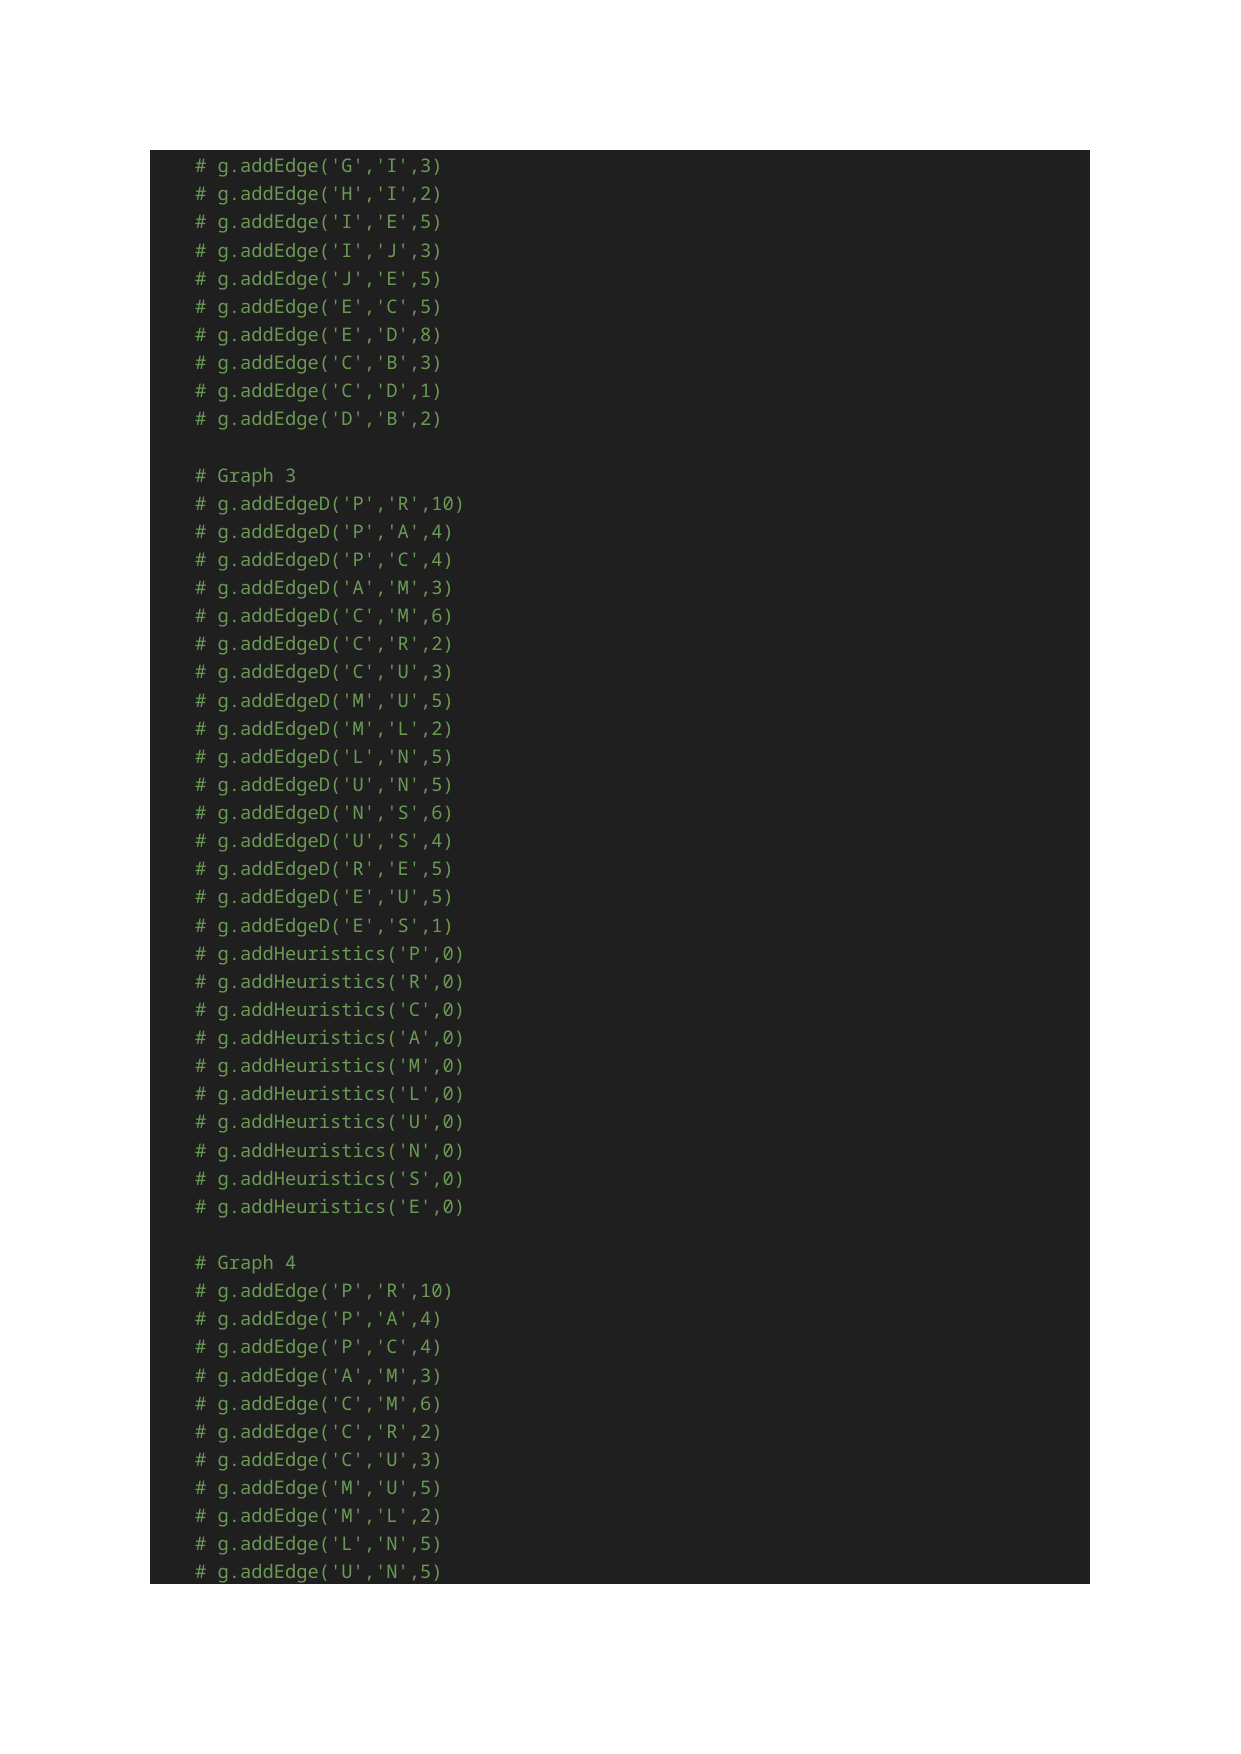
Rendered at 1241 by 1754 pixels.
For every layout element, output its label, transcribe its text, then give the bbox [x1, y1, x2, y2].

text # g.addEdge('E','D',8) [150, 319, 1090, 347]
text # g.addEdge('D','B',2) [150, 403, 1090, 431]
text # g.addEdge('P','C',4) [150, 1331, 1090, 1359]
text # g.addEdge('C','M',6) [150, 1387, 1090, 1416]
text # g.addHeuristics('M',0) [150, 1050, 1090, 1078]
text # g.addEdgeD('E','U',5) [150, 881, 1090, 909]
text # g.addHeuristics('C',0) [150, 994, 1090, 1022]
text # Graph 4 [150, 1247, 1090, 1275]
text # g.addEdge('P','R',10) [150, 1275, 1090, 1303]
text # g.addEdge('I','E',5) [150, 206, 1090, 234]
text # g.addHeuristics('E',0) [150, 1191, 1090, 1219]
text # g.addHeuristics('U',0) [150, 1106, 1090, 1134]
text # g.addEdge('G','I',3) [150, 150, 1090, 178]
text # g.addEdgeD('E','S',1) [150, 909, 1090, 937]
text # g.addEdgeD('P','A',4) [150, 516, 1090, 544]
text # g.addHeuristics('R',0) [150, 966, 1090, 994]
text # g.addEdgeD('U','S',4) [150, 825, 1090, 853]
text # g.addEdge('E','C',5) [150, 291, 1090, 319]
text # g.addEdge('C','B',3) [150, 347, 1090, 375]
text # g.addEdgeD('M','U',5) [150, 684, 1090, 712]
text # g.addEdge('C','D',1) [150, 375, 1090, 403]
text # g.addEdgeD('L','N',5) [150, 741, 1090, 769]
text # g.addEdge('J','E',5) [150, 262, 1090, 291]
text # g.addEdgeD('U','N',5) [150, 769, 1090, 797]
text # g.addEdge('M','U',5) [150, 1472, 1090, 1500]
text # g.addEdgeD('C','U',3) [150, 656, 1090, 684]
text # g.addEdgeD('P','C',4) [150, 544, 1090, 572]
text # g.addEdgeD('N','S',6) [150, 797, 1090, 825]
text # Graph 3 [150, 459, 1090, 487]
text # g.addEdge('M','L',2) [150, 1500, 1090, 1528]
text # g.addEdgeD('C','R',2) [150, 628, 1090, 656]
text # g.addHeuristics('L',0) [150, 1078, 1090, 1106]
text # g.addEdgeD('M','L',2) [150, 712, 1090, 741]
text # g.addHeuristics('S',0) [150, 1162, 1090, 1191]
text # g.addHeuristics('A',0) [150, 1022, 1090, 1050]
text # g.addEdge('I','J',3) [150, 234, 1090, 262]
text # g.addEdge('U','N',5) [150, 1556, 1090, 1584]
text # g.addEdgeD('A','M',3) [150, 572, 1090, 600]
text # g.addEdge('H','I',2) [150, 178, 1090, 206]
text # g.addEdge('L','N',5) [150, 1528, 1090, 1556]
text # g.addEdge('C','U',3) [150, 1444, 1090, 1472]
text # g.addHeuristics('N',0) [150, 1134, 1090, 1162]
text # g.addEdge('P','A',4) [150, 1303, 1090, 1331]
text # g.addEdge('C','R',2) [150, 1416, 1090, 1444]
text # g.addEdgeD('R','E',5) [150, 853, 1090, 881]
text # g.addEdgeD('P','R',10) [150, 487, 1090, 516]
text # g.addEdgeD('C','M',6) [150, 600, 1090, 628]
text # g.addHeuristics('P',0) [150, 937, 1090, 966]
text # g.addEdge('A','M',3) [150, 1359, 1090, 1387]
